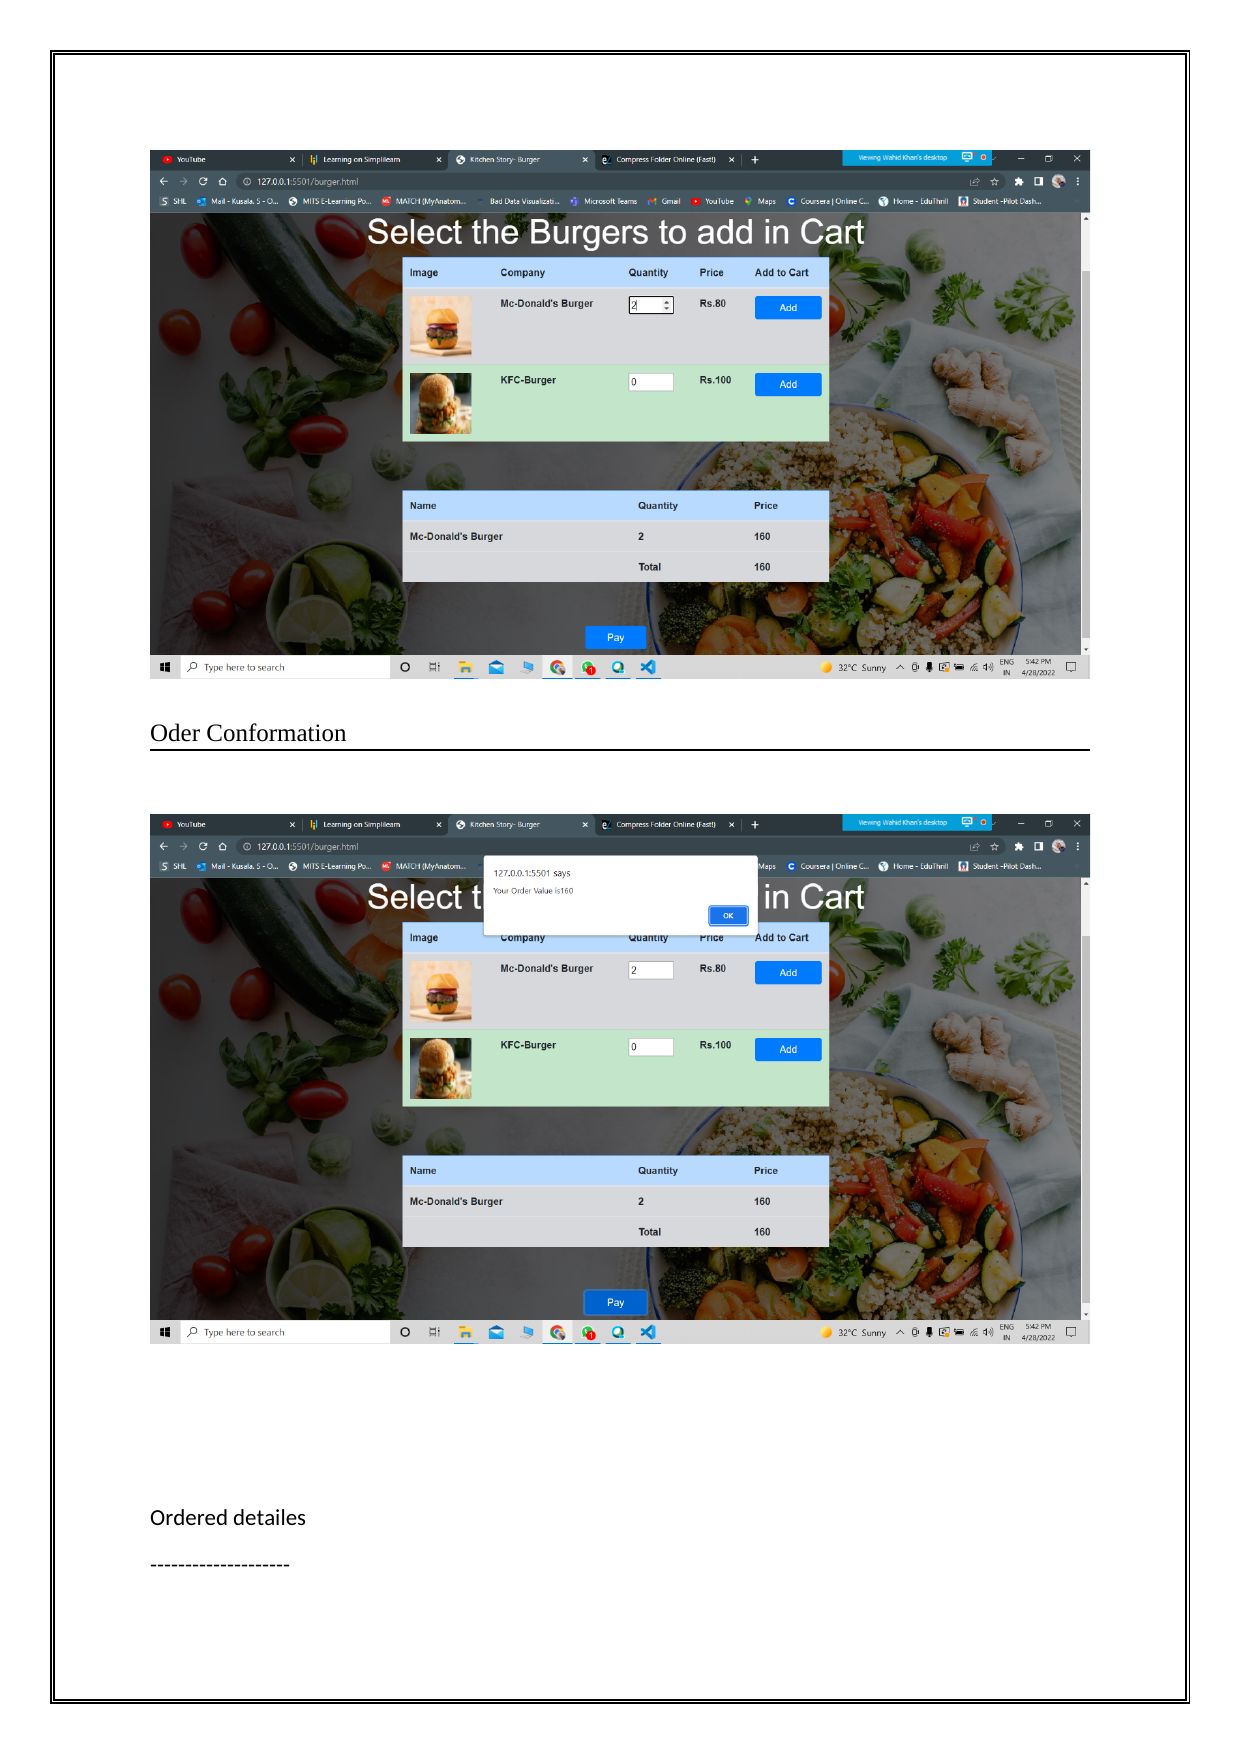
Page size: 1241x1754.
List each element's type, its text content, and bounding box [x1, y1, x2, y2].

picture [962, 817, 976, 826]
subtitle Oder Conformation [150, 718, 1090, 749]
text -------------------- [150, 1550, 1090, 1578]
text Ordered detailes [150, 1503, 1090, 1531]
picture [962, 152, 976, 161]
picture [150, 150, 1091, 679]
picture [150, 814, 1091, 1344]
